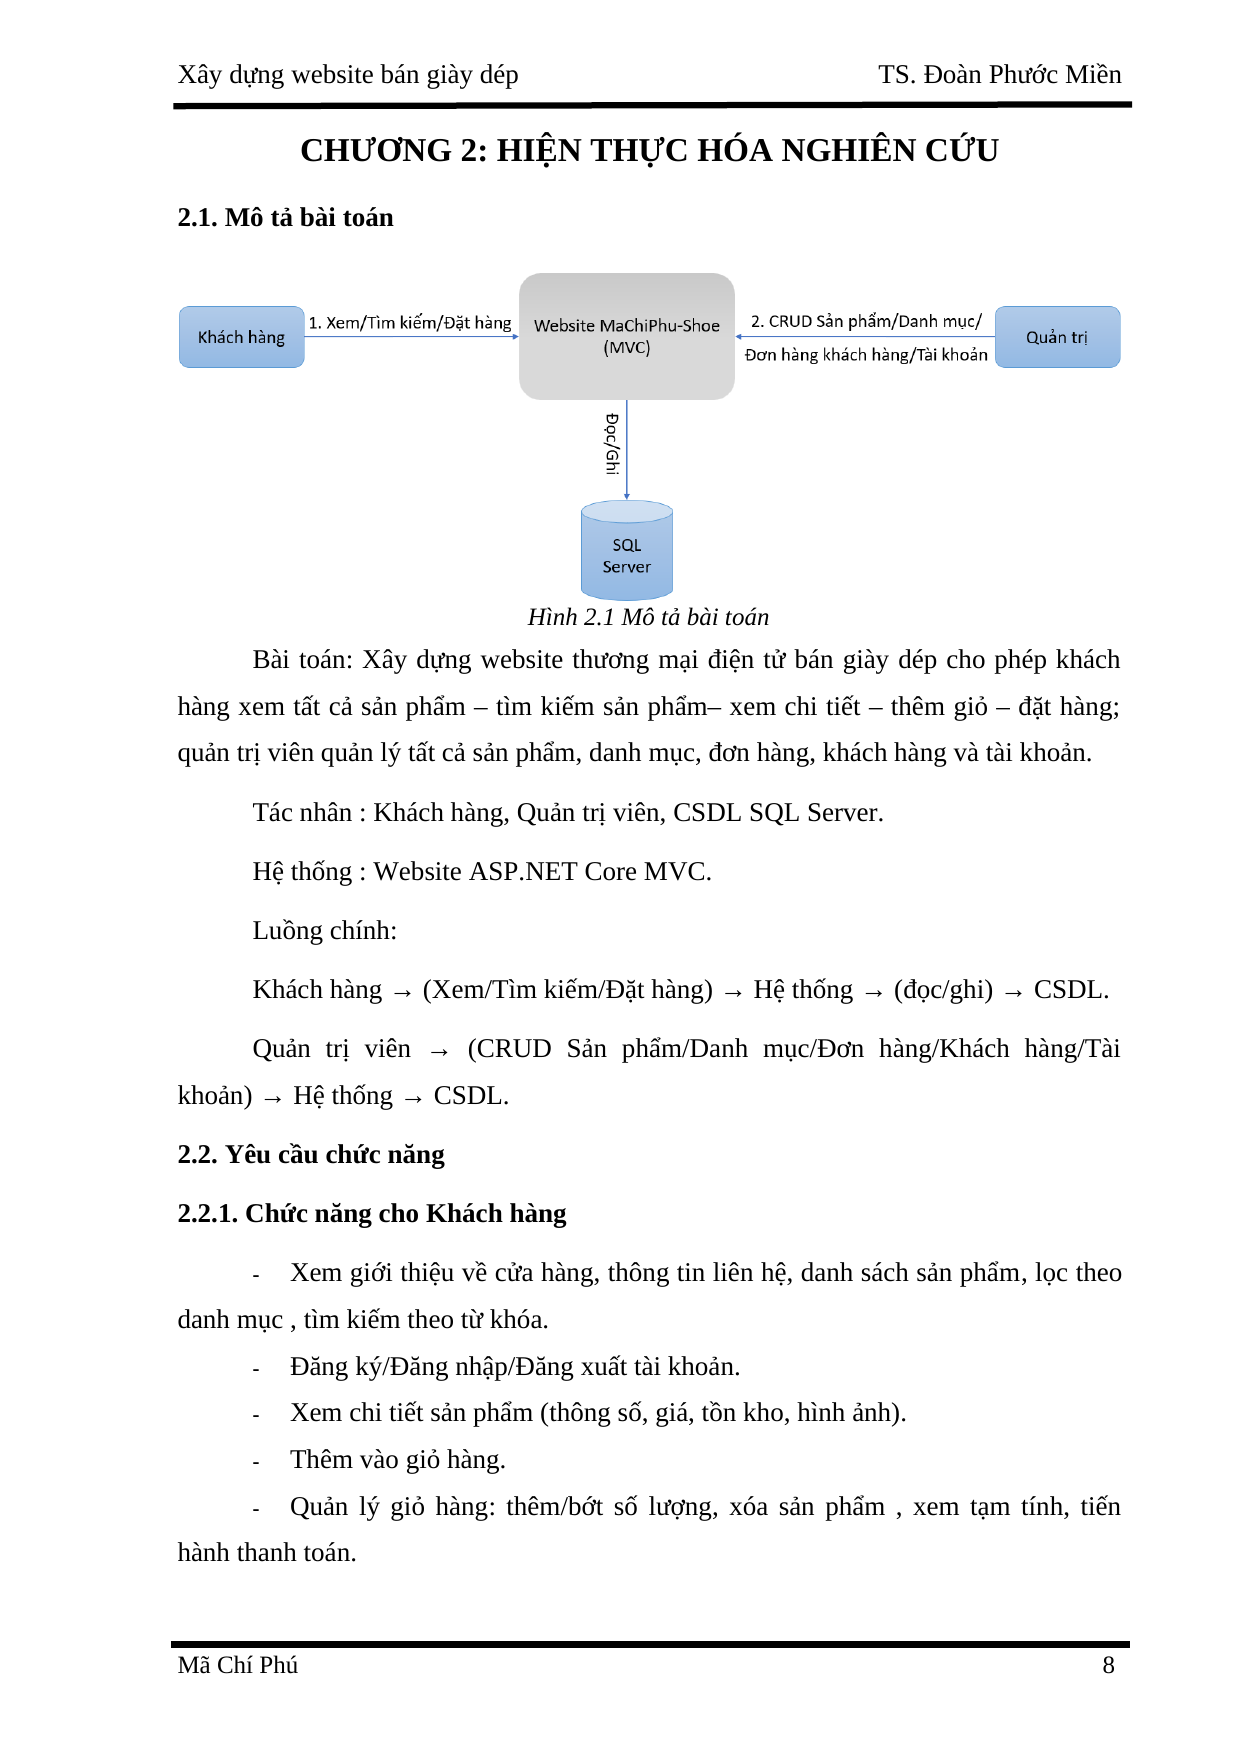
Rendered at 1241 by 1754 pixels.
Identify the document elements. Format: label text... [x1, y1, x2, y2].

subtitle Chức năng cho Khách hàng [177, 1197, 1122, 1228]
subtitle Yêu cầu chức năng [177, 1138, 1122, 1169]
picture [177, 259, 1123, 602]
list Xem chi tiết sản phẩm (thông số, giá, tồn kho, hình ảnh). [177, 1396, 1122, 1428]
text Tác nhân : Khách hàng, Quản trị viên, CSDL SQL Server. [177, 796, 1122, 827]
text Bài toán: Xây dựng website thương mại điện tử bán giày dép cho phép khách hàng xem tất cả sản phẩm – tìm kiếm sản phẩm– xem chi tiết – thêm giỏ – đặt hàng; quản trị viên quản lý tất cả sản phẩm, danh mục, đơn hàng, khách hàng và tài khoản. [177, 643, 1122, 768]
list Đăng ký/Đăng nhập/Đăng xuất tài khoản. [177, 1350, 1122, 1381]
text Hình 2.1 Mô tả bài toán [177, 602, 1122, 631]
text Hệ thống : Website ASP.NET Core MVC. [177, 855, 1122, 886]
subtitle HIỆN THỰC HÓA NGHIÊN CỨU [177, 131, 1122, 169]
list Xem giới thiệu về cửa hàng, thông tin liên hệ, danh sách sản phẩm, lọc theo danh mục , tìm kiếm theo từ khóa. [177, 1256, 1122, 1334]
list Quản lý giỏ hàng: thêm/bớt số lượng, xóa sản phẩm , xem tạm tính, tiến hành thanh toán. [177, 1490, 1122, 1568]
text Luồng chính: [177, 914, 1122, 945]
text Khách hàng → (Xem/Tìm kiếm/Đặt hàng) → Hệ thống → (đọc/ghi) → CSDL. [177, 973, 1122, 1004]
list Thêm vào giỏ hàng. [177, 1443, 1122, 1474]
text Quản trị viên → (CRUD Sản phẩm/Danh mục/Đơn hàng/Khách hàng/Tài khoản) → Hệ thống → CSDL. [177, 1032, 1122, 1110]
subtitle Mô tả bài toán [177, 201, 1122, 232]
